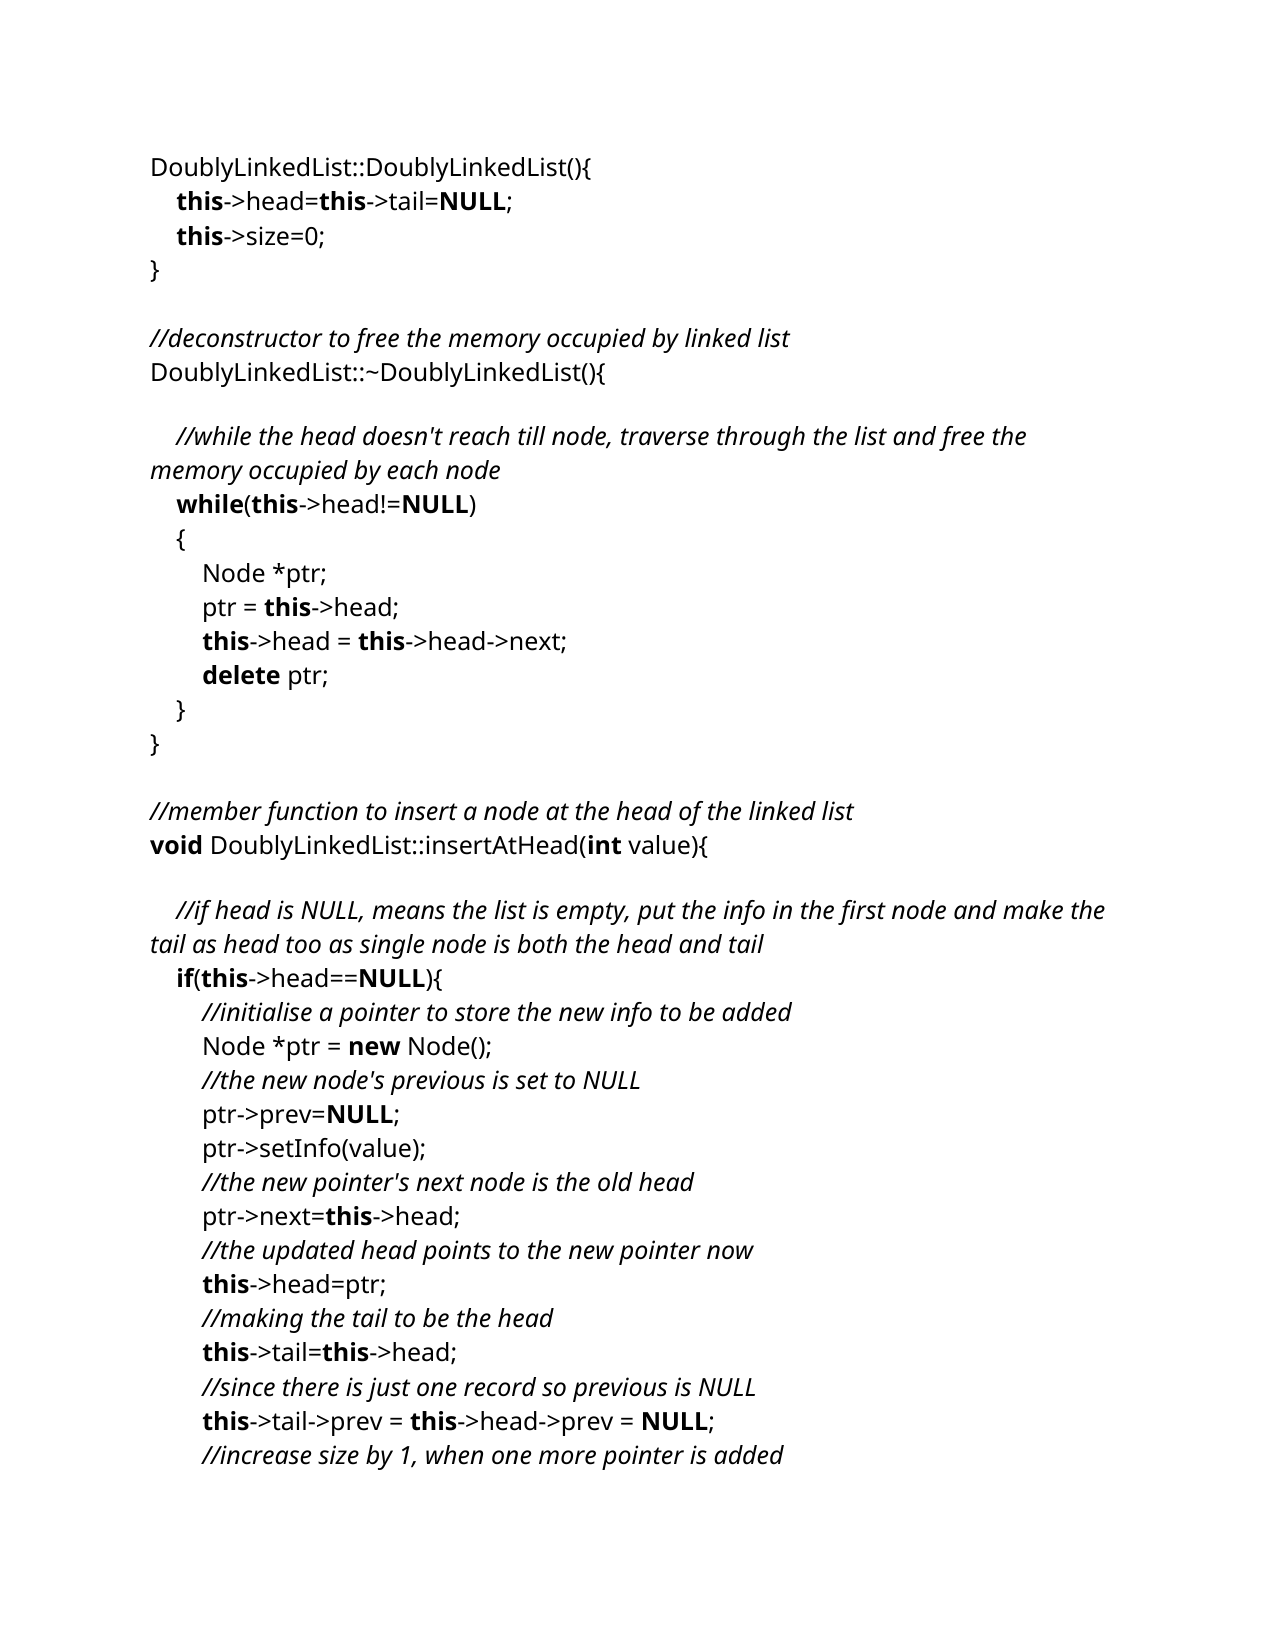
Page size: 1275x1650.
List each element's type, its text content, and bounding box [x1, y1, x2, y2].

text //if head is NULL, means the list is empty, put the info in the first node and make the tail as head too as single node is both the head and tail [150, 892, 1125, 960]
text //the updated head points to the new pointer now [150, 1233, 1125, 1267]
text delete ptr; [150, 657, 1125, 691]
text ptr = this->head; [150, 589, 1125, 623]
text Node *ptr; [150, 555, 1125, 589]
text //while the head doesn't reach till node, traverse through the list and free the memory occupied by each node [150, 419, 1125, 487]
text //making the tail to be the head [150, 1301, 1125, 1335]
text while(this->head!=NULL) [150, 487, 1125, 521]
text DoublyLinkedList::DoublyLinkedList(){ [150, 150, 1125, 184]
text this->head = this->head->next; [150, 623, 1125, 657]
text ptr->next=this->head; [150, 1199, 1125, 1233]
text this->head=this->tail=NULL; [150, 184, 1125, 218]
text ptr->prev=NULL; [150, 1097, 1125, 1131]
text Node *ptr = new Node(); [150, 1028, 1125, 1063]
text } [150, 691, 1125, 726]
text this->head=ptr; [150, 1267, 1125, 1301]
text //the new pointer's next node is the old head [150, 1165, 1125, 1199]
text } [150, 252, 1125, 286]
text //the new node's previous is set to NULL [150, 1063, 1125, 1097]
text this->tail->prev = this->head->prev = NULL; [150, 1403, 1125, 1437]
text this->tail=this->head; [150, 1335, 1125, 1369]
text //initialise a pointer to store the new info to be added [150, 994, 1125, 1028]
text //increase size by 1, when one more pointer is added [150, 1437, 1125, 1471]
text //since there is just one record so previous is NULL [150, 1369, 1125, 1403]
text if(this->head==NULL){ [150, 960, 1125, 994]
text DoublyLinkedList::~DoublyLinkedList(){ [150, 354, 1125, 388]
text ptr->setInfo(value); [150, 1131, 1125, 1165]
text void DoublyLinkedList::insertAtHead(int value){ [150, 828, 1125, 862]
text //deconstructor to free the memory occupied by linked list [150, 320, 1125, 354]
text { [150, 521, 1125, 555]
text this->size=0; [150, 218, 1125, 252]
text //member function to insert a node at the head of the linked list [150, 794, 1125, 828]
text } [150, 726, 1125, 759]
